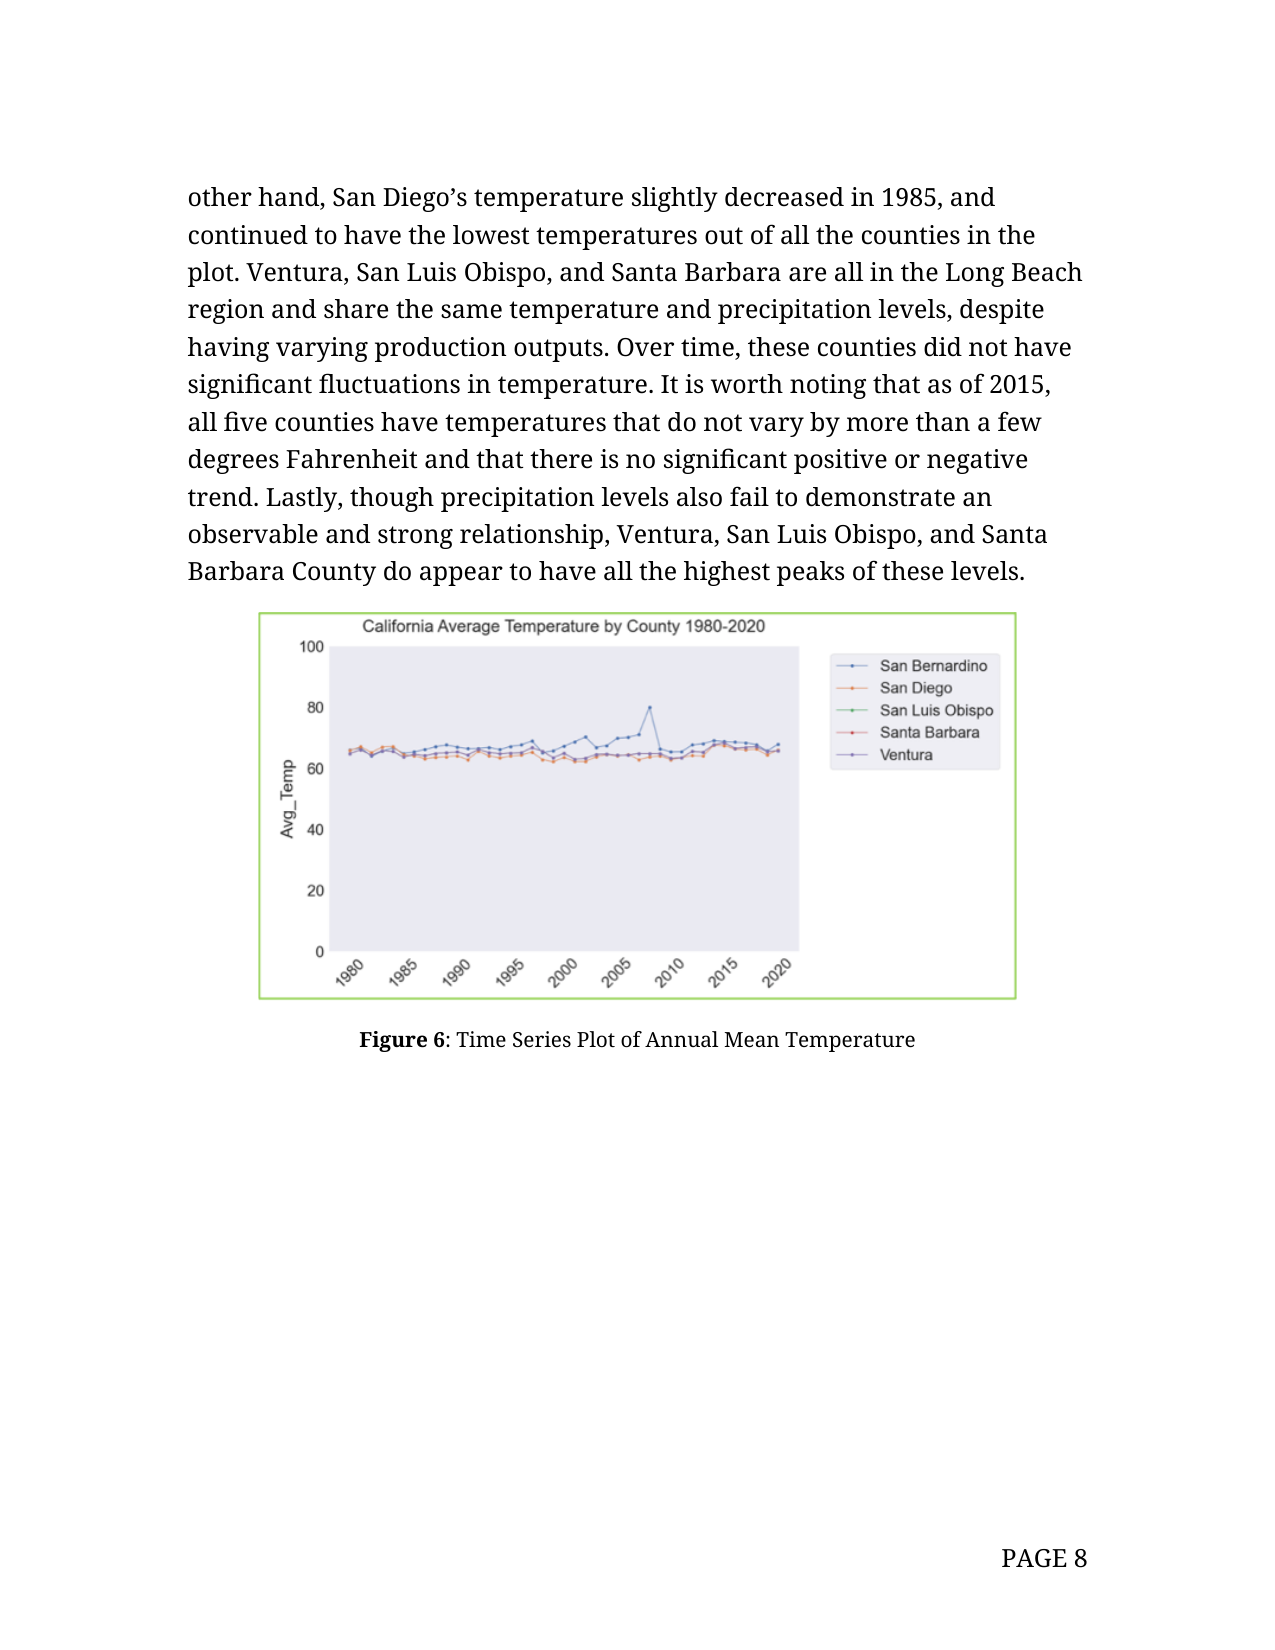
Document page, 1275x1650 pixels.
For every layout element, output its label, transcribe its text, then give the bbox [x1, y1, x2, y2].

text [187, 180, 1087, 588]
text Figure 6: Time Series Plot of Annual Mean Temperature [187, 1025, 1087, 1053]
